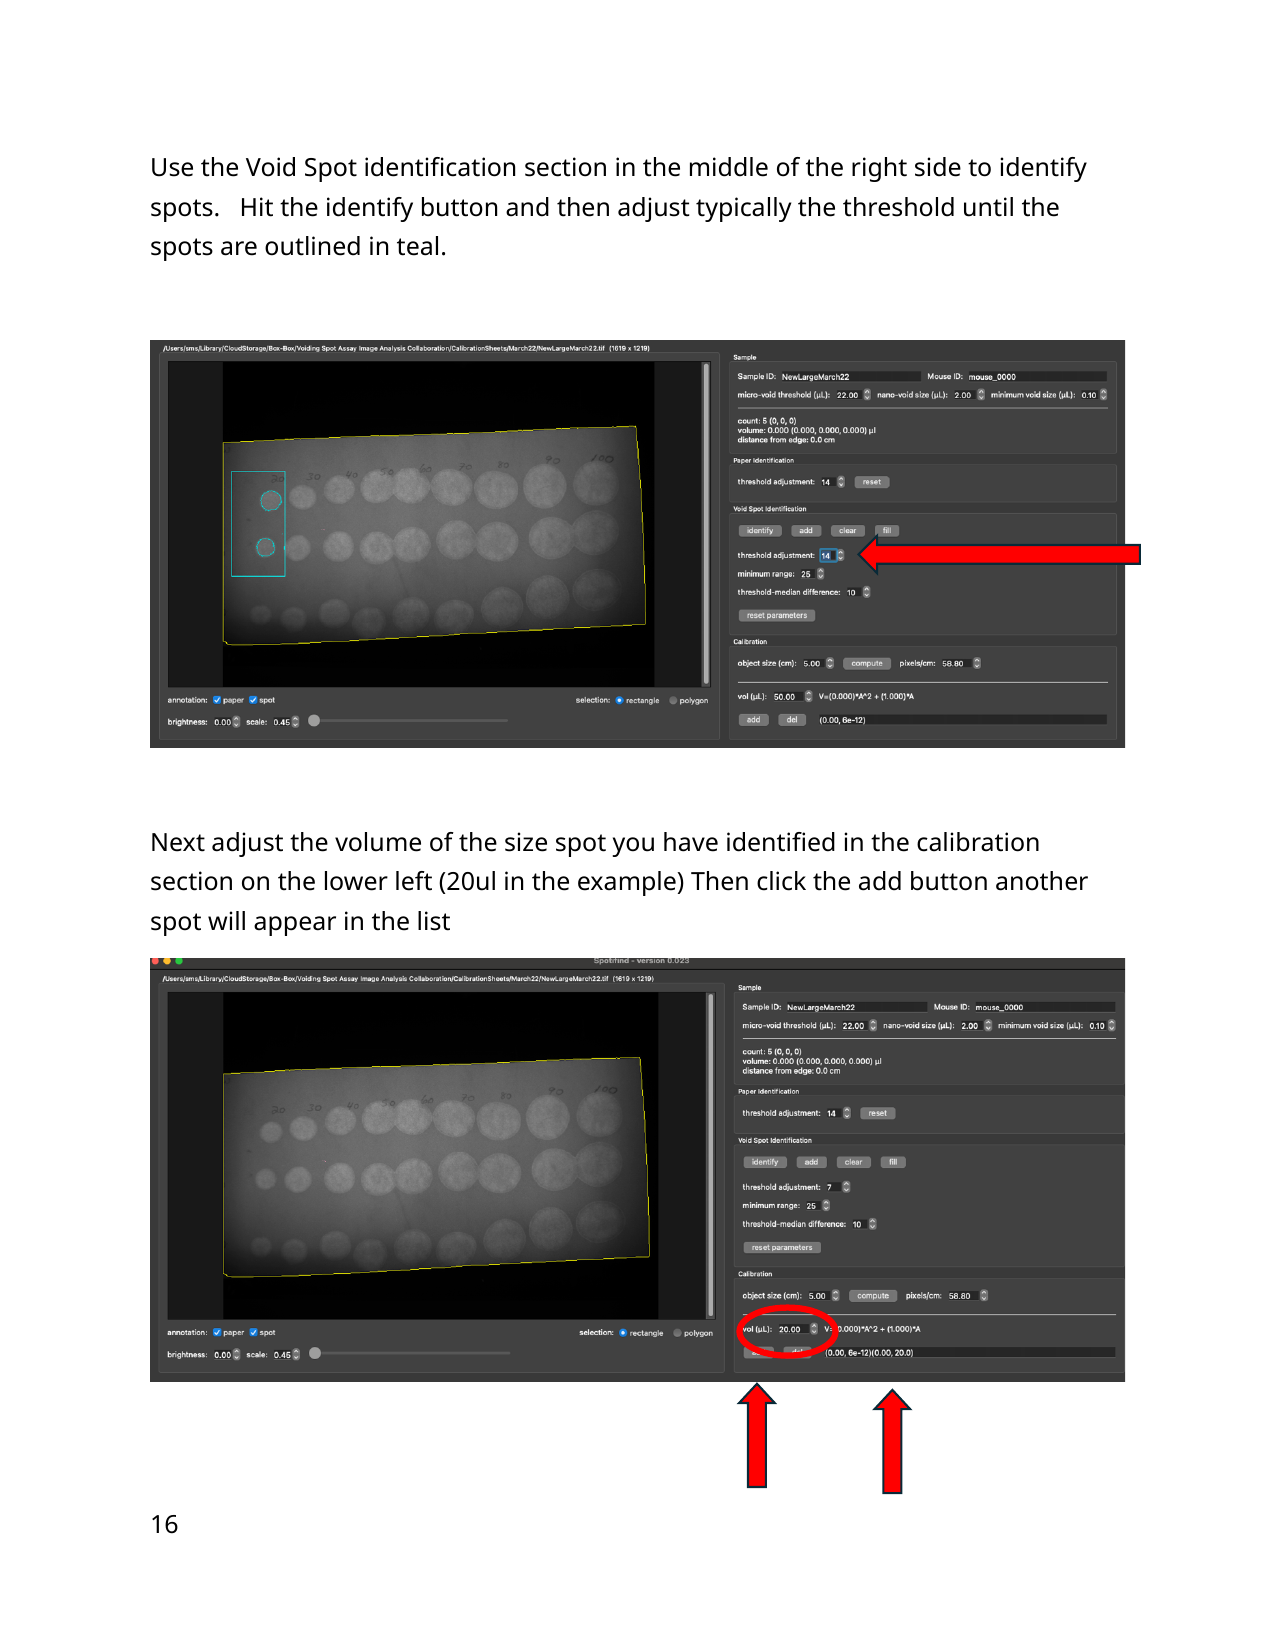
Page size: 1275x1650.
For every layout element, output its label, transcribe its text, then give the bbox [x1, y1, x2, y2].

picture [150, 340, 1125, 748]
text Use the Void Spot identification section in the middle of the right side to identify spots. Hit the identify button and then adjust typically the threshold until the spots are outlined in teal. [150, 150, 1125, 262]
picture [150, 958, 1125, 1382]
text Next adjust the volume of the size spot you have identified in the calibration section on the lower left (20ul in the example) Then click the add button another spot will appear in the list [150, 825, 1125, 937]
